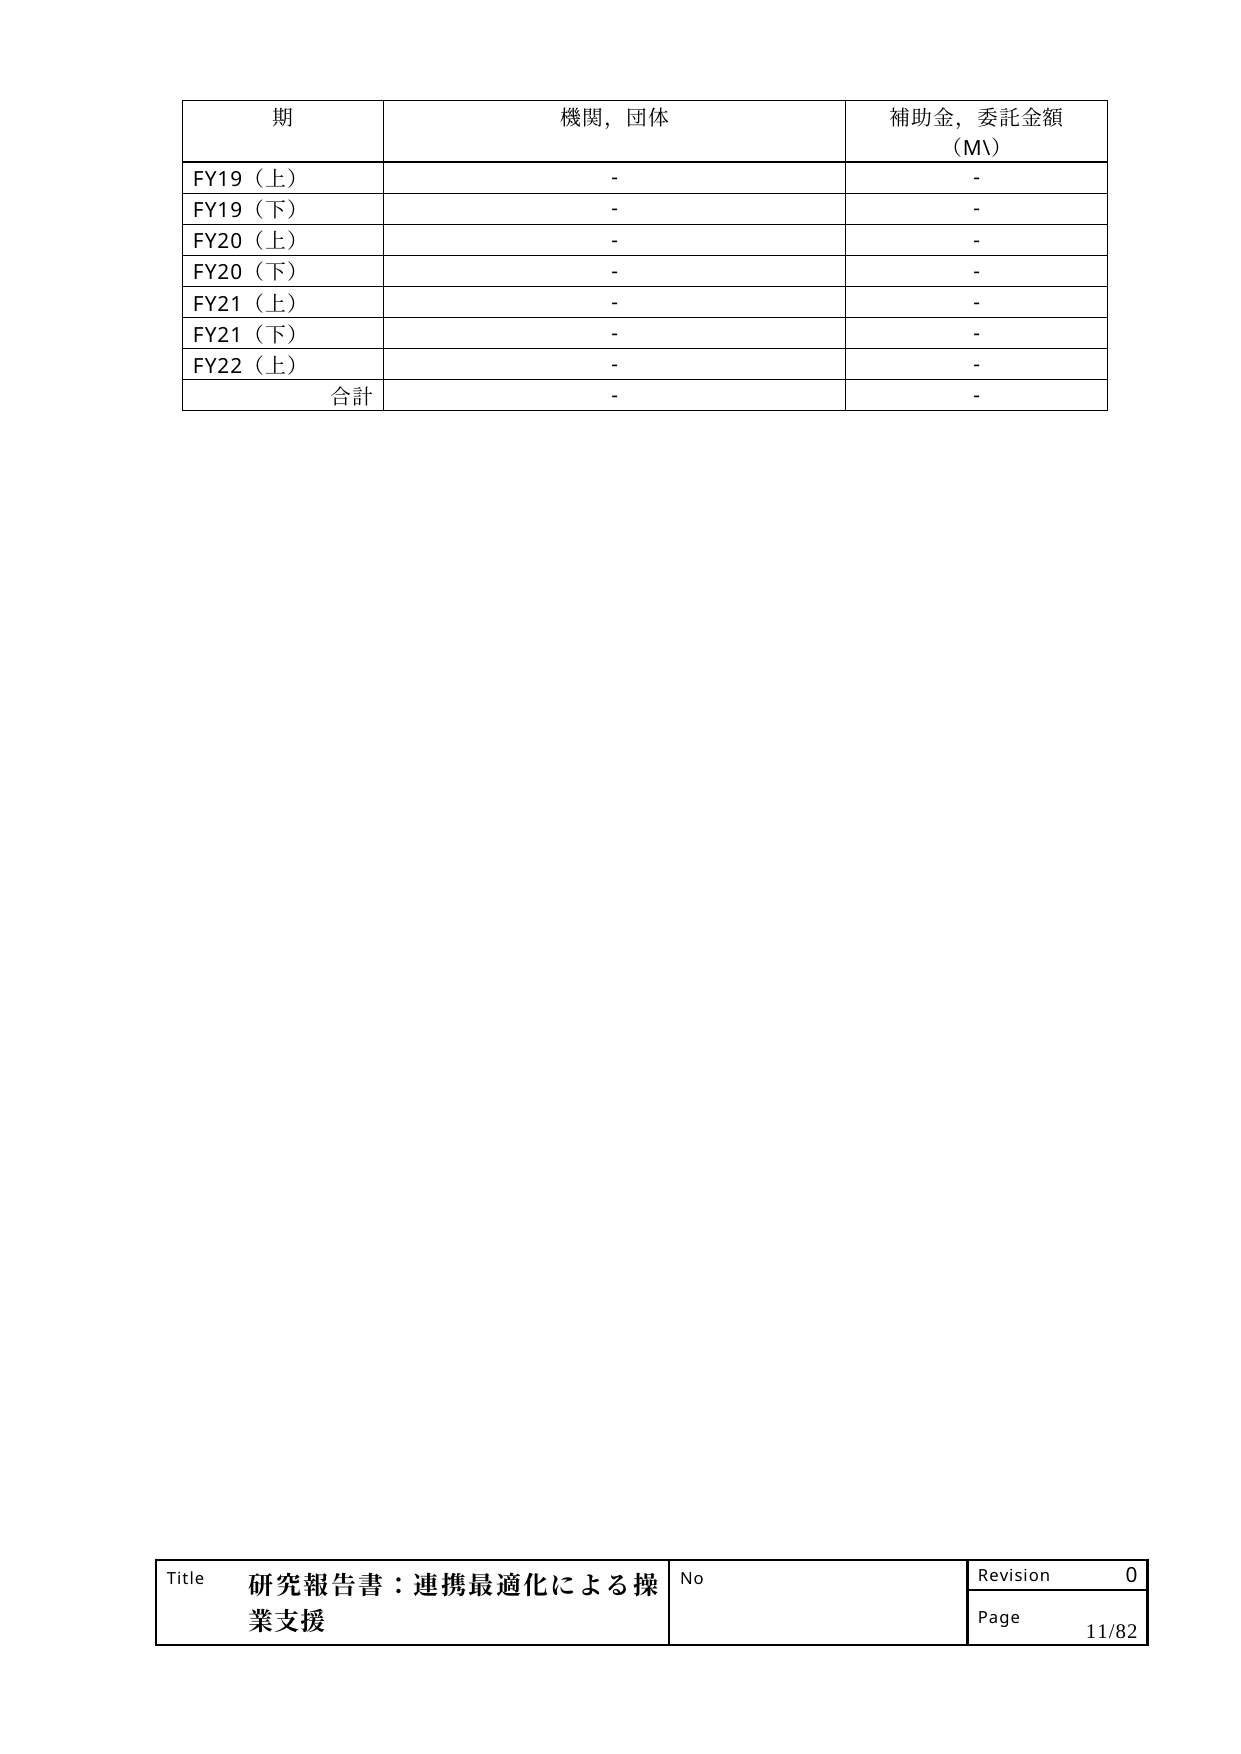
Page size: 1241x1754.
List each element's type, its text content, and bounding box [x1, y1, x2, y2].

table_cell FY19（下） [183, 194, 383, 224]
table_cell FY20（下） [183, 256, 383, 286]
table_cell FY19（上） [183, 163, 383, 192]
table_header 機関，団体 [384, 101, 845, 161]
table_cell - [384, 287, 845, 317]
table_cell - [846, 380, 1107, 410]
table_cell - [846, 318, 1107, 348]
table_cell - [846, 225, 1107, 255]
table_cell - [384, 163, 845, 192]
table_cell - [384, 256, 845, 286]
table_cell FY20（上） [183, 225, 383, 255]
table_cell - [846, 256, 1107, 286]
table_cell - [384, 225, 845, 255]
table_cell - [384, 194, 845, 224]
table_cell - [846, 287, 1107, 317]
table_header 補助金，委託金額 （M\） [846, 101, 1107, 161]
table_cell - [846, 194, 1107, 224]
table_cell FY21（下） [183, 318, 383, 348]
table_cell - [846, 163, 1107, 192]
table_cell - [384, 318, 845, 348]
table_cell - [384, 349, 845, 379]
table_cell FY21（上） [183, 287, 383, 317]
table_cell - [846, 349, 1107, 379]
table_cell - [384, 380, 845, 410]
table_cell 合計 [183, 380, 383, 410]
table_header 期 [183, 101, 383, 161]
table_cell FY22（上） [183, 349, 383, 379]
